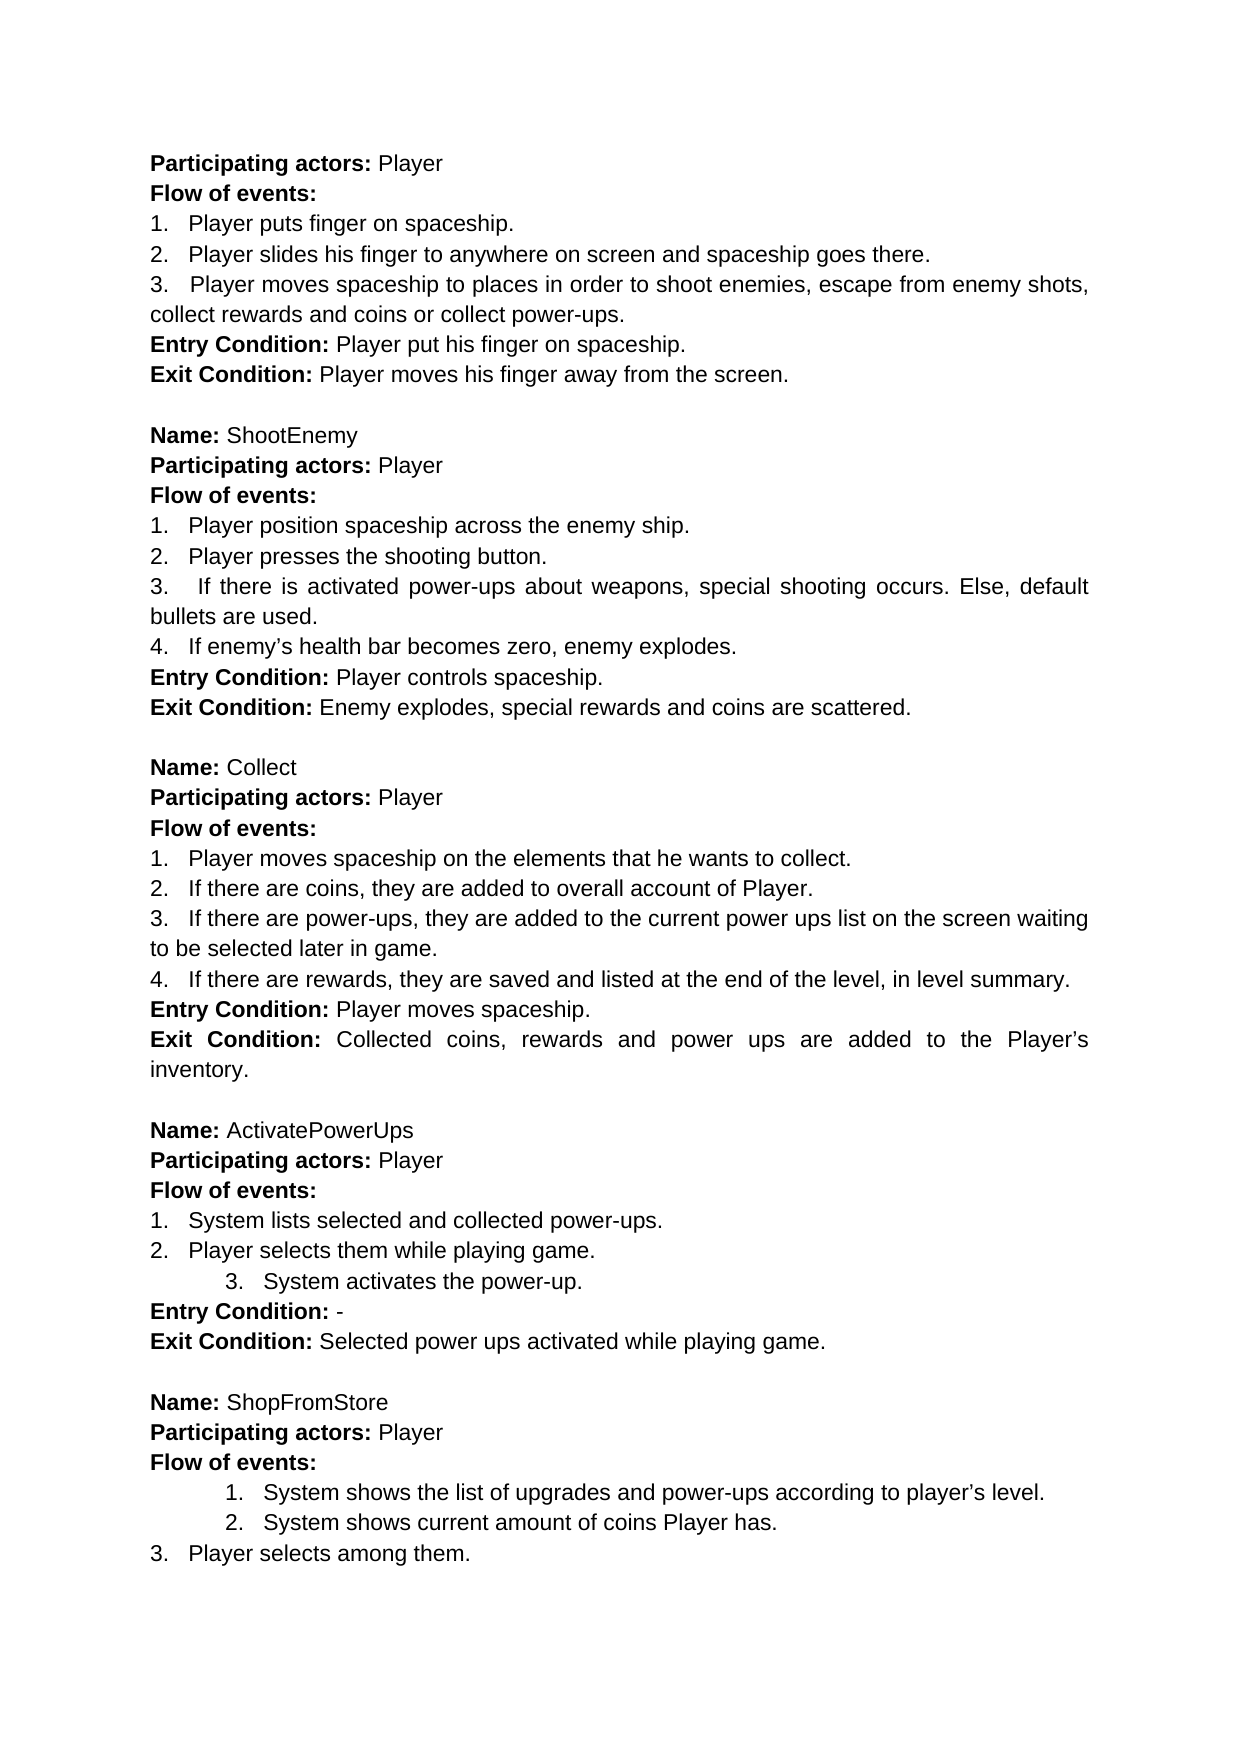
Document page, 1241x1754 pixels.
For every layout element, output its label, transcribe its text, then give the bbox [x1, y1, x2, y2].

text 2. Player selects them while playing game. [150, 1237, 1090, 1264]
text Exit Condition: Enemy explodes, special rewards and coins are scattered. [150, 694, 1090, 720]
text Name: ActivatePowerUps [150, 1117, 1090, 1143]
text Flow of events: [150, 180, 1090, 207]
text Participating actors: Player [150, 784, 1090, 811]
text Name: ShootEnemy [150, 422, 1090, 448]
text Name: ShopFromStore [150, 1388, 1090, 1415]
text 1. Player puts finger on spaceship. [150, 210, 1090, 237]
text Entry Condition: Player moves spaceship. [150, 996, 1090, 1022]
text 3. System activates the power-up. [225, 1268, 1090, 1294]
text 1. System shows the list of upgrades and power-ups according to player’s level. [225, 1479, 1090, 1506]
text 1. Player position spaceship across the enemy ship. [150, 512, 1090, 539]
text 3. Player moves spaceship to places in order to shoot enemies, escape from enemy shots, collect rewards and coins or collect power-ups. [150, 271, 1090, 327]
text 3. If there is activated power-ups about weapons, special shooting occurs. Else, default bullets are used. [150, 573, 1090, 629]
text Entry Condition: - [150, 1298, 1090, 1324]
text 3. If there are power-ups, they are added to the current power ups list on the screen waiting to be selected later in game. [150, 905, 1090, 962]
text Participating actors: Player [150, 1419, 1090, 1445]
text Name: Collect [150, 754, 1090, 781]
text Participating actors: Player [150, 452, 1090, 478]
text Flow of events: [150, 1449, 1090, 1475]
text Exit Condition: Collected coins, rewards and power ups are added to the Player’s inventory. [150, 1026, 1090, 1083]
text Participating actors: Player [150, 150, 1090, 176]
text 4. If enemy’s health bar becomes zero, enemy explodes. [150, 633, 1090, 660]
text 4. If there are rewards, they are saved and listed at the end of the level, in level summary. [150, 966, 1090, 992]
text Entry Condition: Player put his finger on spaceship. [150, 331, 1090, 358]
text Flow of events: [150, 814, 1090, 841]
text 2. Player slides his finger to anywhere on screen and spaceship goes there. [150, 241, 1090, 267]
text 2. If there are coins, they are added to overall account of Player. [150, 875, 1090, 901]
text Flow of events: [150, 1177, 1090, 1203]
text Exit Condition: Player moves his finger away from the screen. [150, 361, 1090, 388]
text Entry Condition: Player controls spaceship. [150, 663, 1090, 690]
text Exit Condition: Selected power ups activated while playing game. [150, 1328, 1090, 1354]
text Flow of events: [150, 482, 1090, 509]
text 3. Player selects among them. [150, 1539, 1090, 1566]
text 1. Player moves spaceship on the elements that he wants to collect. [150, 845, 1090, 871]
text 2. Player presses the shooting button. [150, 543, 1090, 569]
text 2. System shows current amount of coins Player has. [225, 1509, 1090, 1536]
text 1. System lists selected and collected power-ups. [150, 1207, 1090, 1234]
text Participating actors: Player [150, 1147, 1090, 1173]
